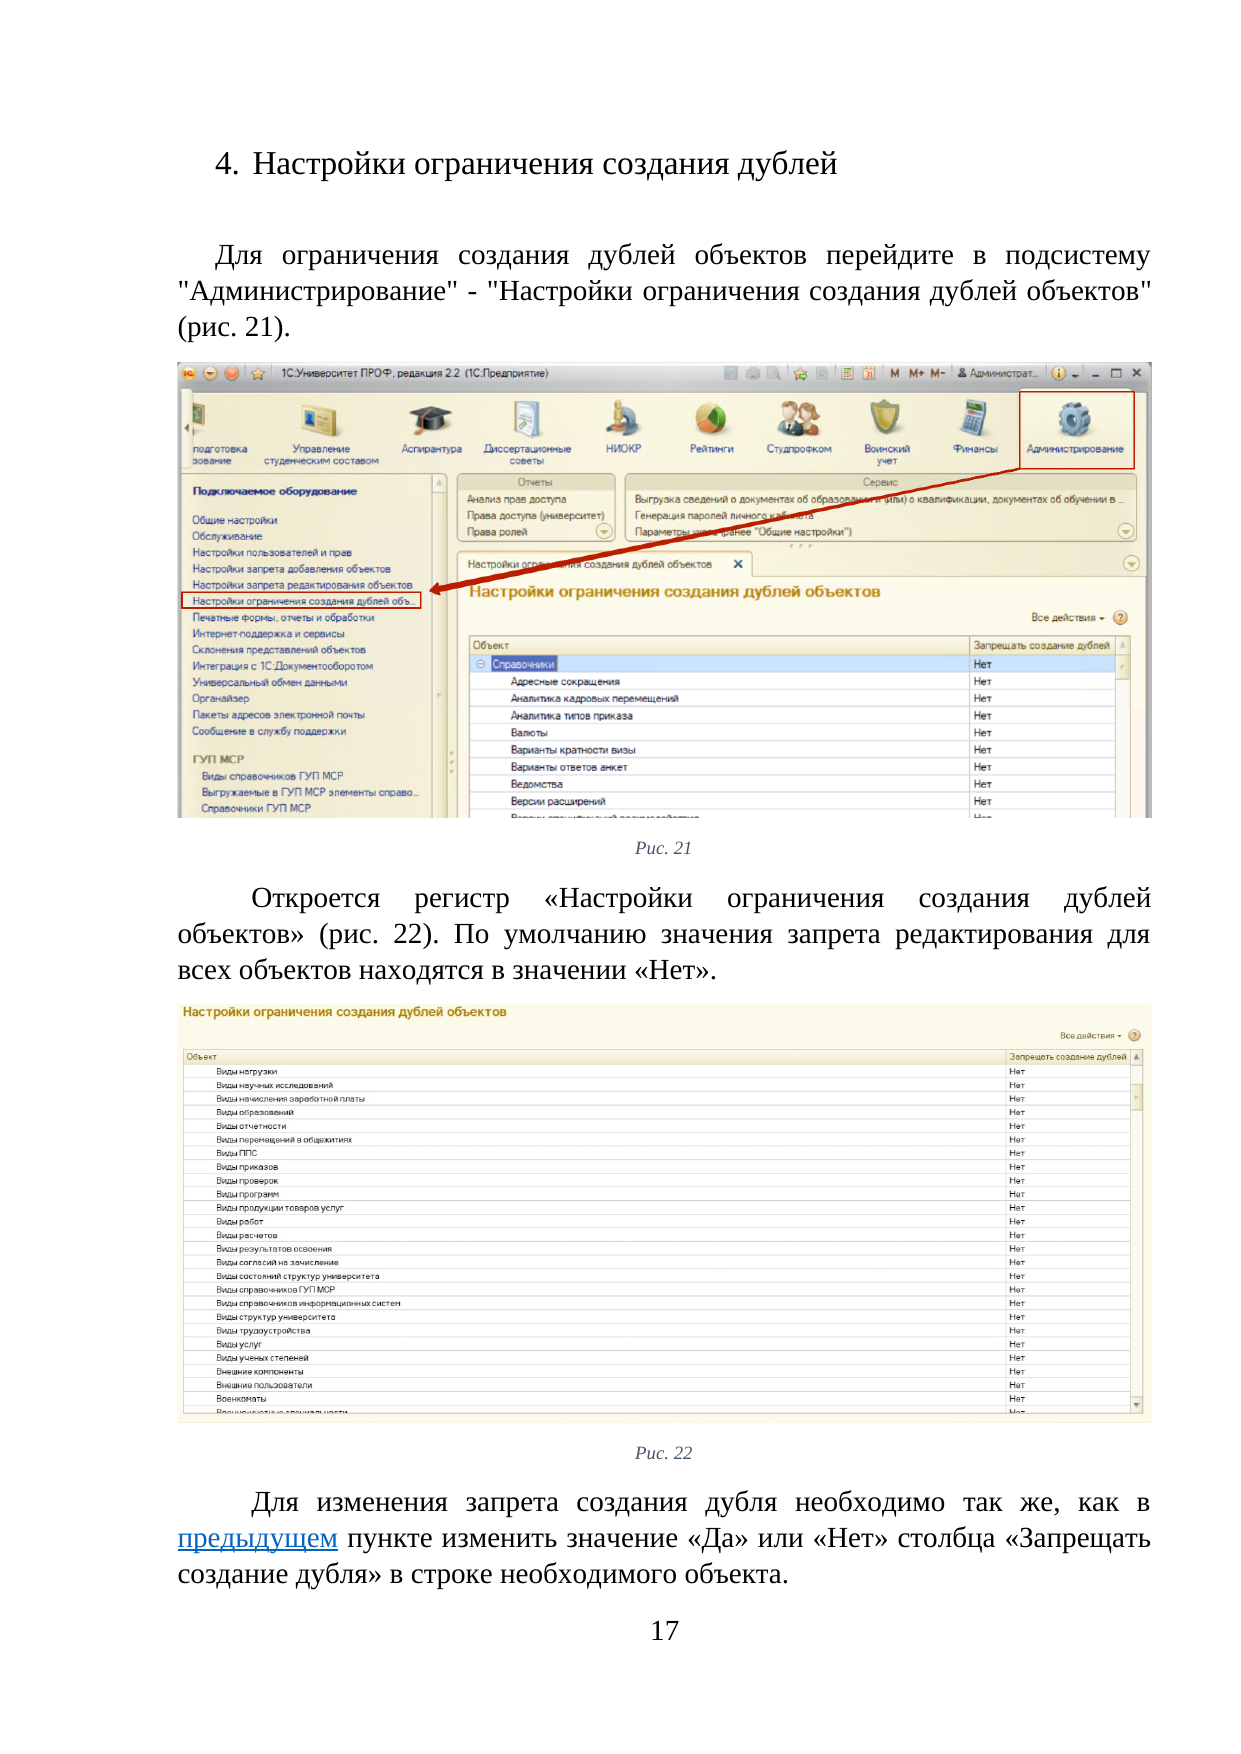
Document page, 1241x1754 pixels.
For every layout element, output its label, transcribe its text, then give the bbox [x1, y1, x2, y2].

picture [177, 362, 1152, 818]
subtitle Настройки ограничения создания дублей [215, 143, 1152, 181]
text Для изменения запрета создания дубля необходимо так же, как в предыдущем пункте изменить значение «Да» или «Нет» столбца «Запрещать создание дубля» в строке необходимого объекта. [177, 1484, 1152, 1590]
picture [177, 1004, 1152, 1423]
text Рис. 21 [177, 837, 1152, 859]
text Для ограничения создания дублей объектов перейдите в подсистему "Администрирование" - "Настройки ограничения создания дублей объектов" (рис. 21). [177, 237, 1152, 343]
text Откроется регистр «Настройки ограничения создания дублей объектов» (рис. 22). По умолчанию значения запрета редактирования для всех объектов находятся в значении «Нет». [177, 880, 1152, 986]
text Рис. 22 [177, 1442, 1152, 1463]
